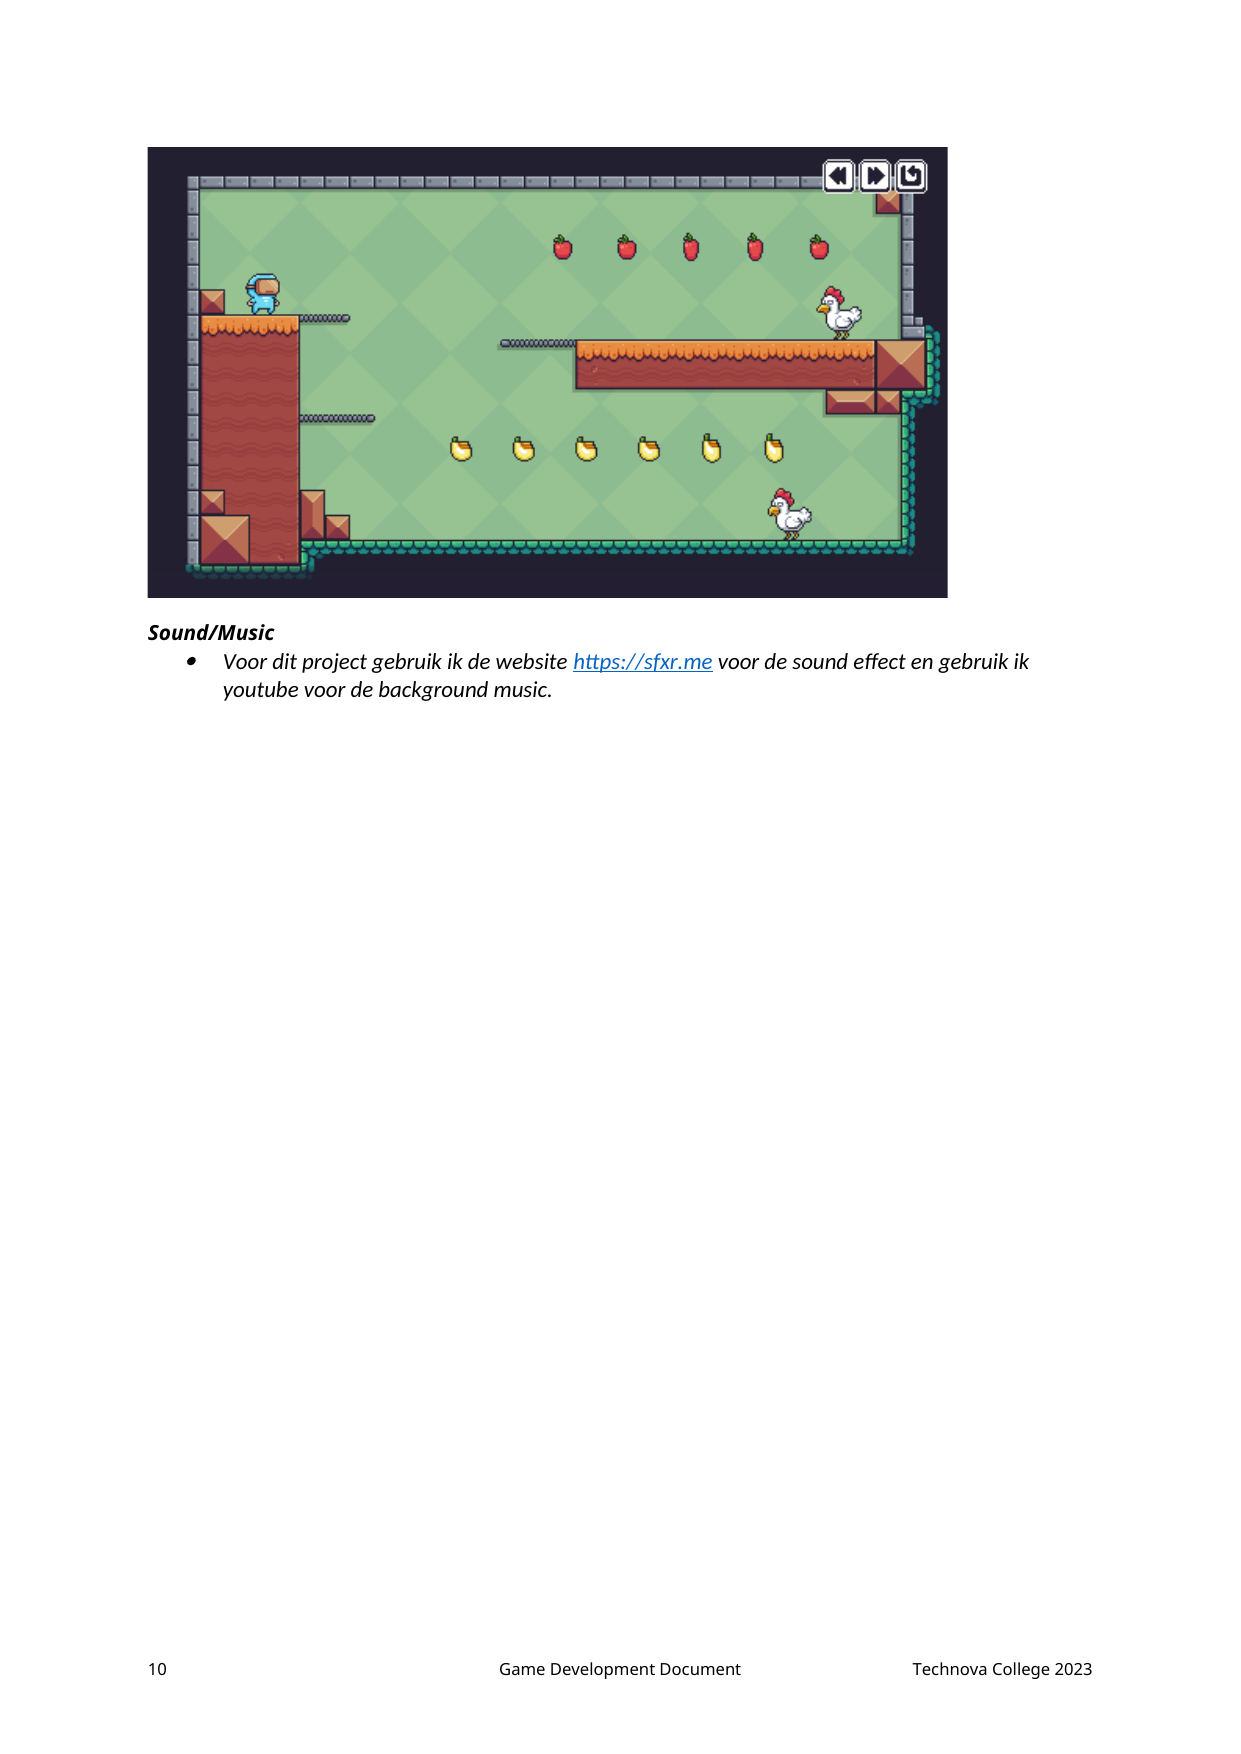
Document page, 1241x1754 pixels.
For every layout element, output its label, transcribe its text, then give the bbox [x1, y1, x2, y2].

list Voor dit project gebruik ik de website https://sfxr.me voor de sound effect en gebruik ik youtube voor de background music. [185, 647, 1093, 703]
subtitle Sound/Music [148, 618, 1093, 647]
picture [147, 147, 948, 598]
